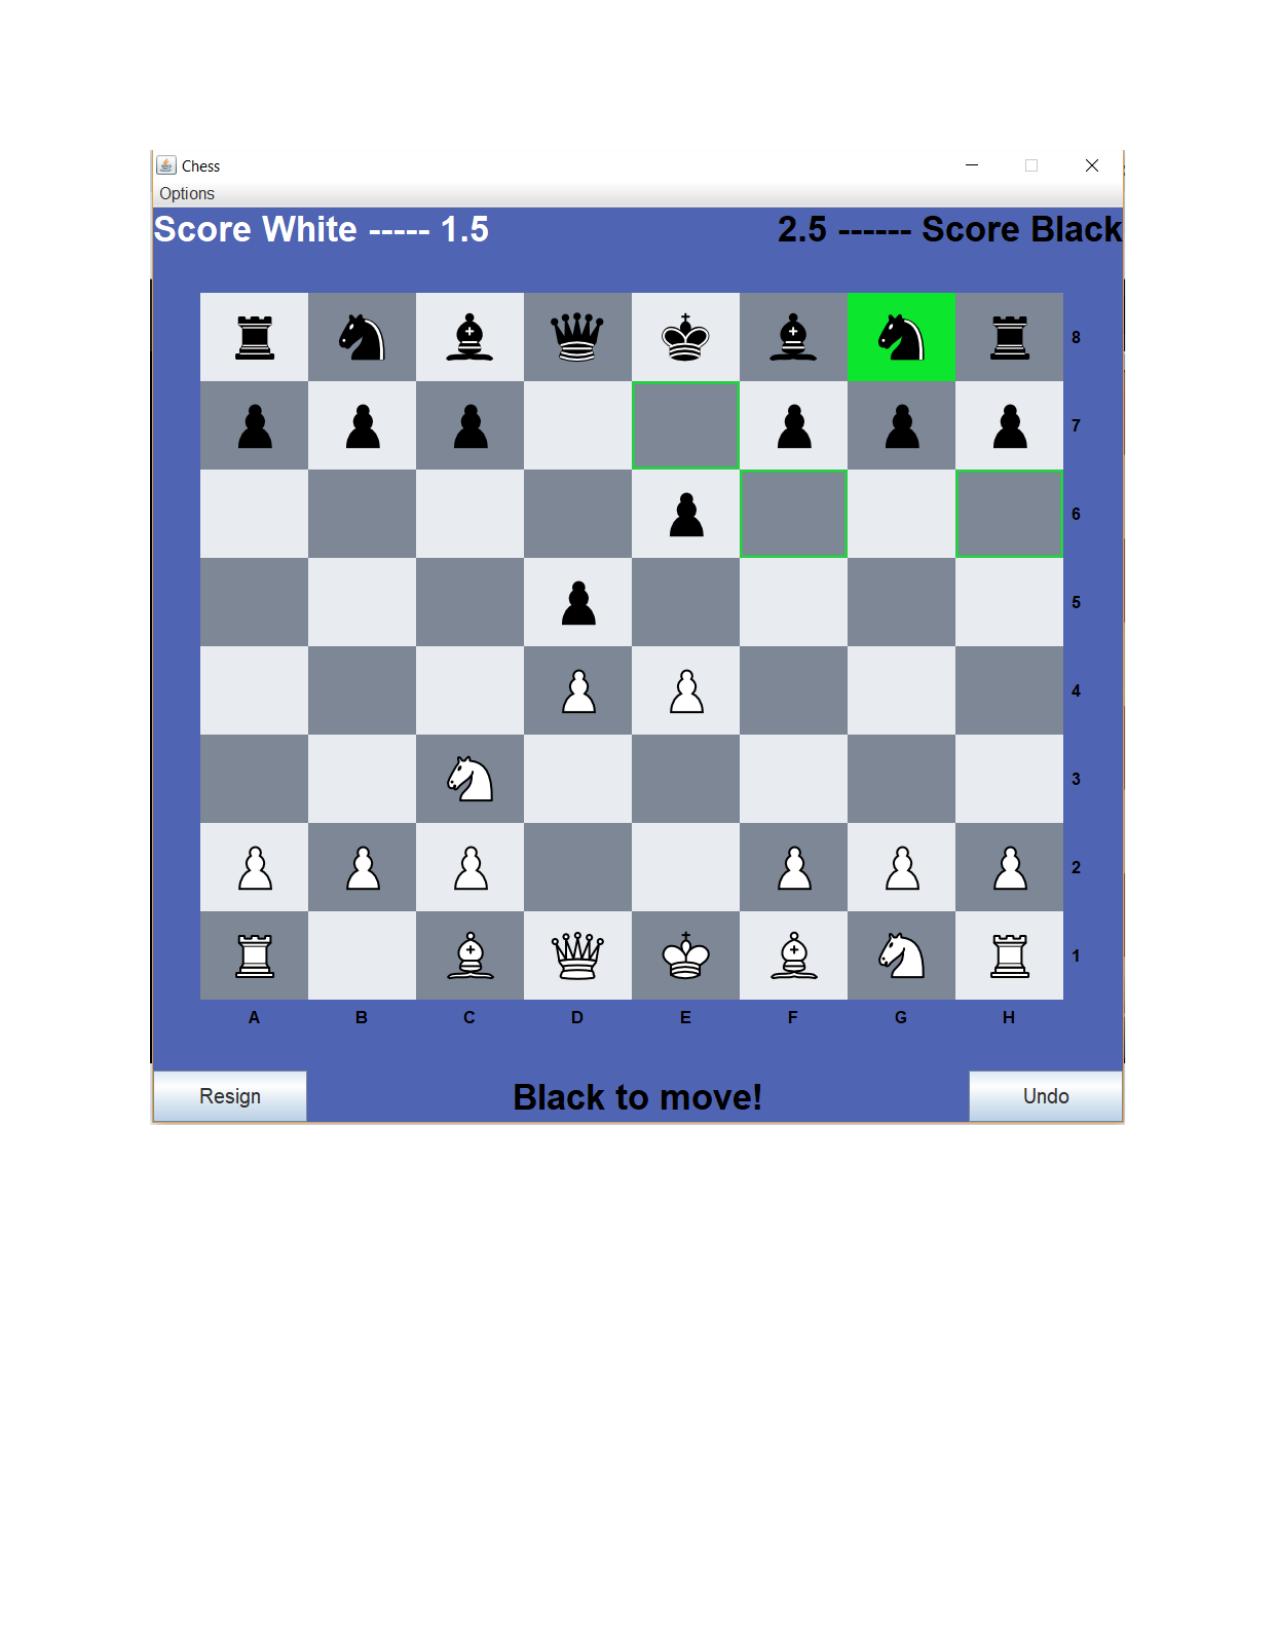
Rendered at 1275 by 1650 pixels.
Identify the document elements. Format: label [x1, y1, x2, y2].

picture [150, 150, 1125, 1125]
